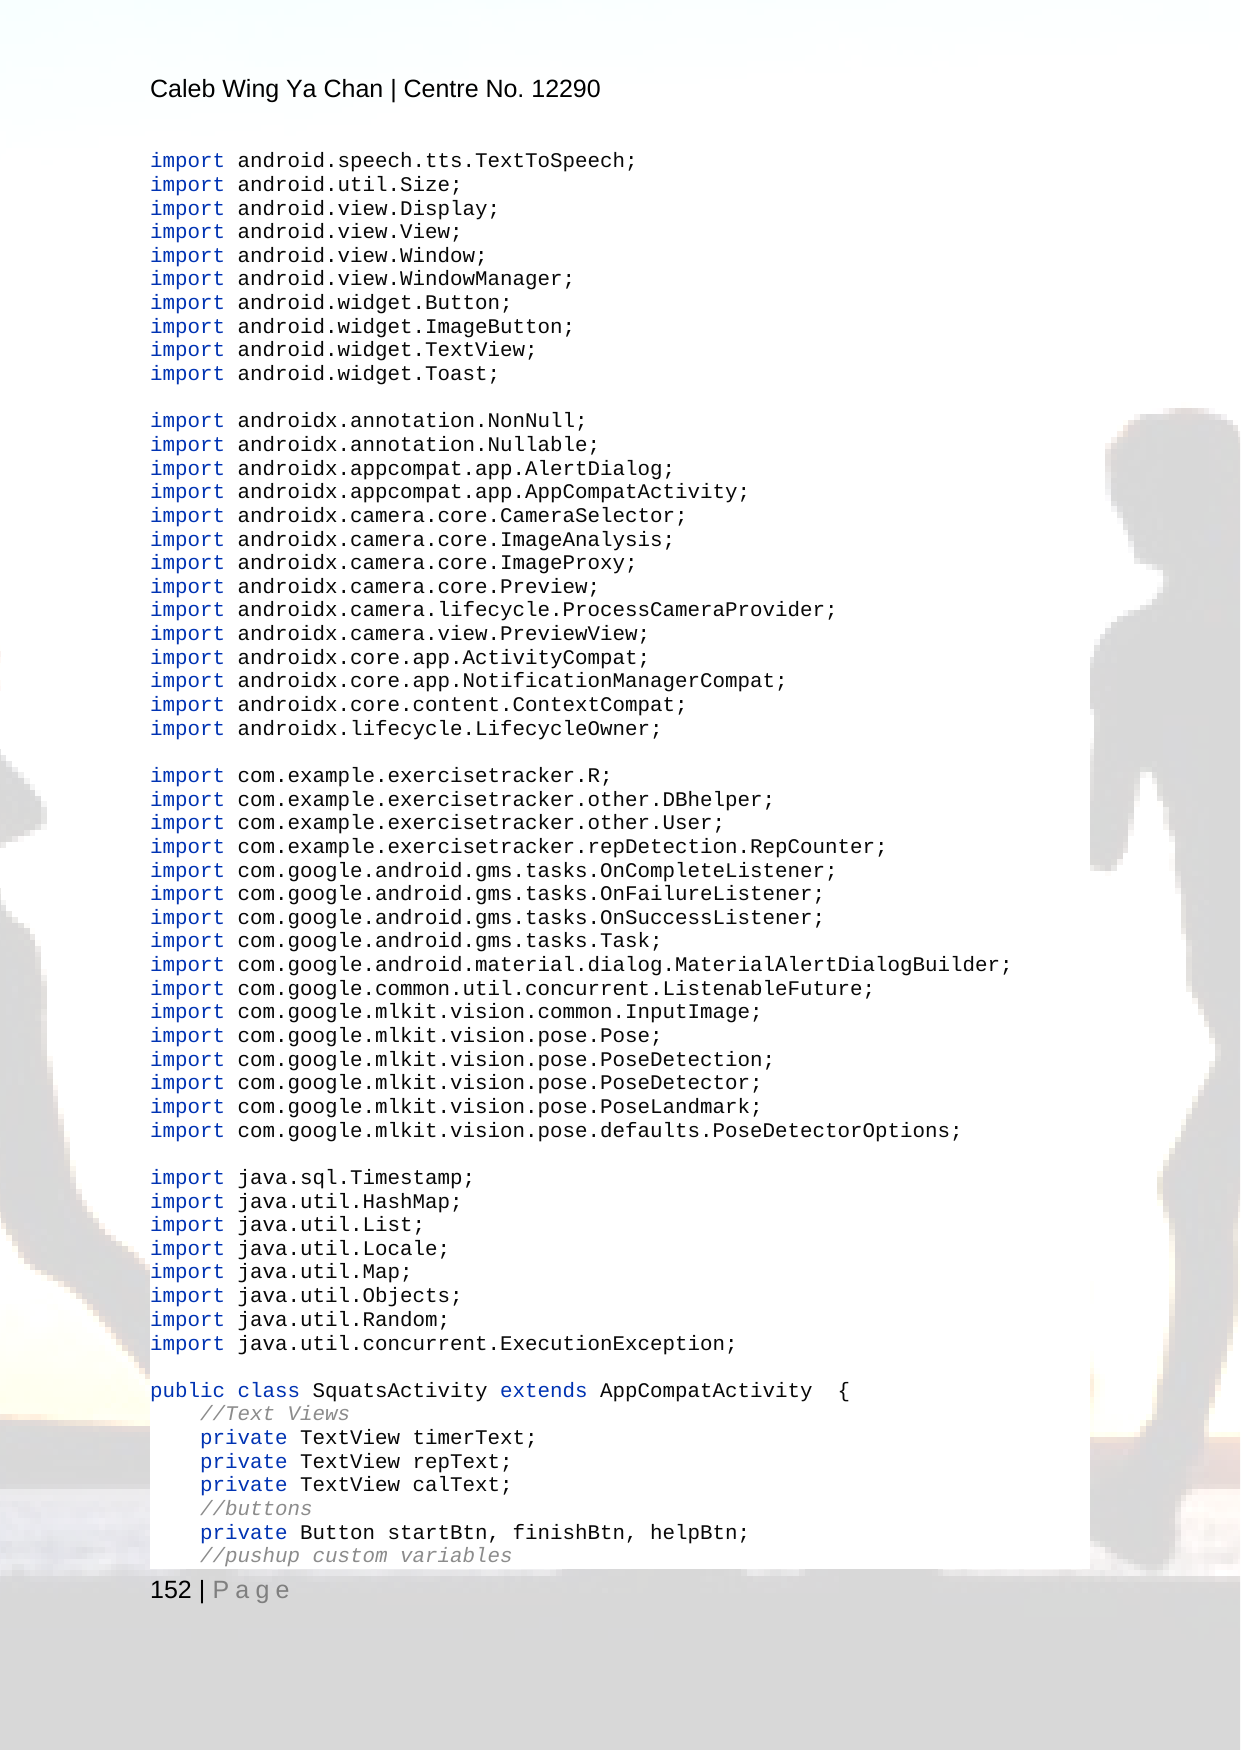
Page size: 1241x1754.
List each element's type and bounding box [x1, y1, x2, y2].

text [150, 150, 1090, 1569]
